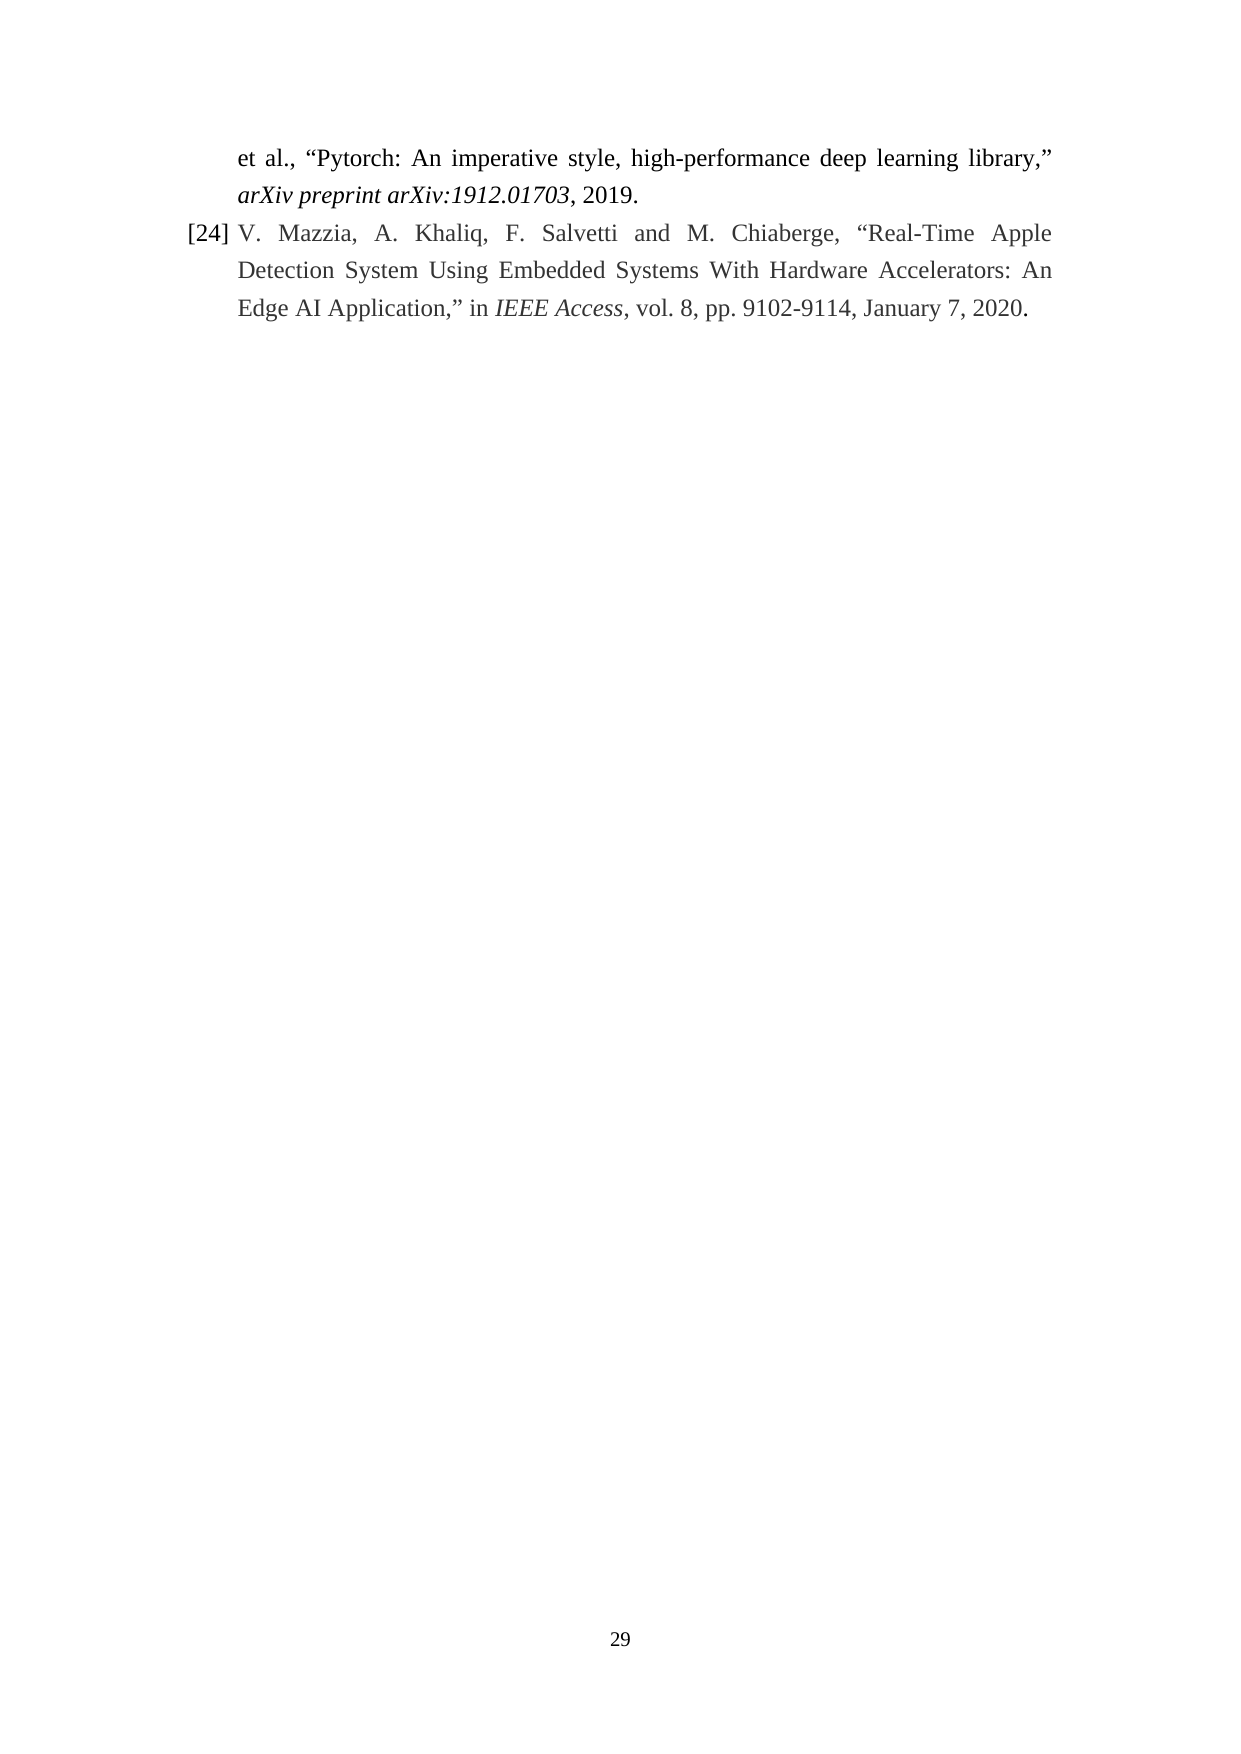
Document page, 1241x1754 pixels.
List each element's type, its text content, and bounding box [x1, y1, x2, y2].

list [187, 138, 1053, 213]
list V. Mazzia, A. Khaliq, F. Salvetti and M. Chiaberge, “Real-Time Apple Detection System Using Embedded Systems With Hardware Accelerators: An Edge AI Application,” in IEEE Access, vol. 8, pp. 9102-9114, January 7, 2020. [187, 213, 1053, 326]
